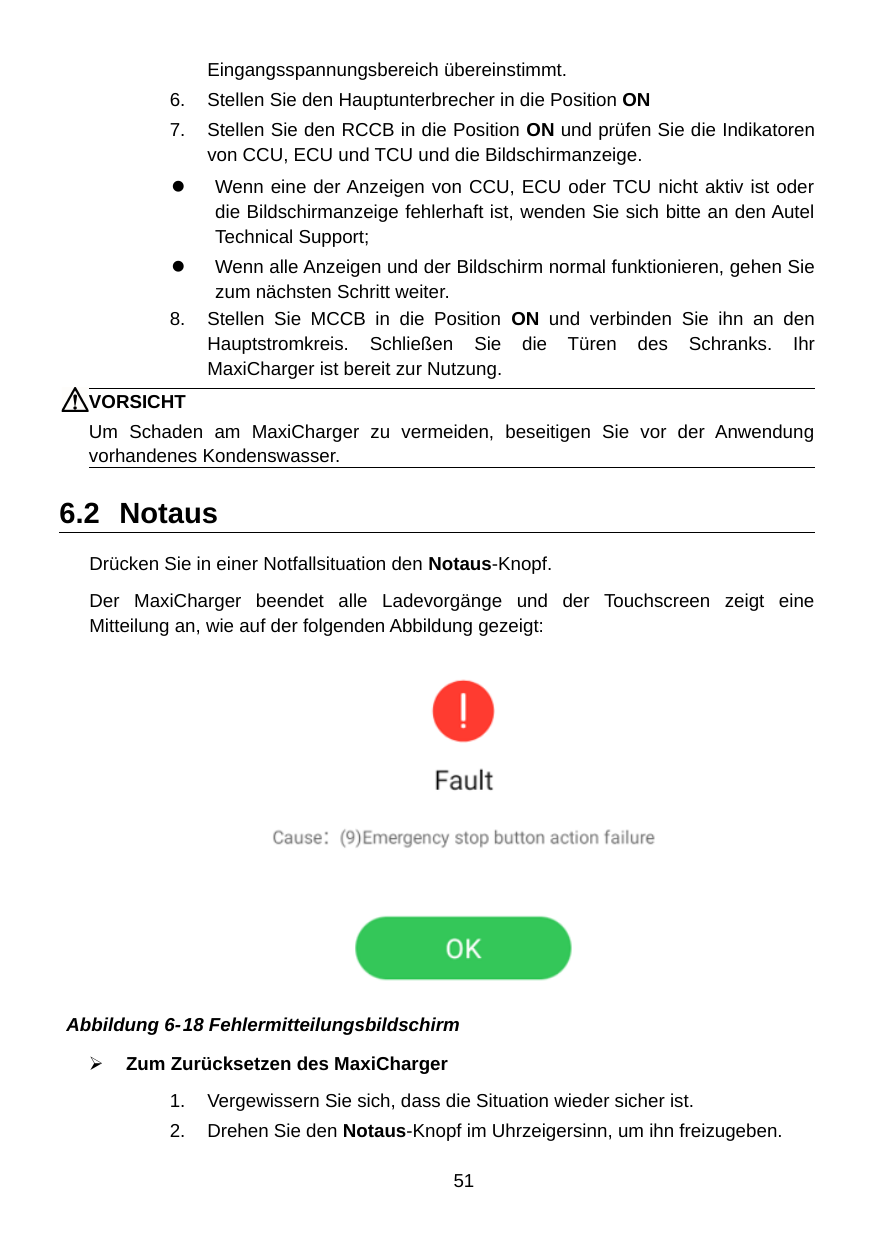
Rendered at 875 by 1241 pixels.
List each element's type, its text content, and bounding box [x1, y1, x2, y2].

list Wenn alle Anzeigen und der Bildschirm normal funktionieren, gehen Sie zum nächsten Schritt weiter. [171, 253, 815, 303]
list Wenn eine der Anzeigen von CCU, ECU oder TCU nicht aktiv ist oder die Bildschirmanzeige fehlerhaft ist, wenden Sie sich bitte an den Autel Technical Support; [171, 173, 815, 248]
text Um Schaden am MaxiCharger zu vermeiden, beseitigen Sie vor der Anwendung vorhandenes Kondenswasser. [89, 421, 815, 467]
list Stellen Sie den RCCB in die Position ON und prüfen Sie die Indikatoren von CCU, ECU und TCU und die Bildschirmanzeige. [169, 119, 815, 165]
picture [61, 387, 89, 412]
text Drücken Sie in einer Notfallsituation den Notaus-Knopf. [89, 550, 815, 575]
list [169, 59, 815, 81]
list Stellen Sie MCCB in die Position ON und verbinden Sie ihn an den Hauptstromkreis. Schließen Sie die Türen des Schranks. Ihr MaxiCharger ist bereit zur Nutzung. [169, 308, 815, 379]
list Stellen Sie den Hauptunterbrecher in die Position ON [169, 89, 815, 110]
subtitle Notaus [59, 496, 815, 532]
list Vergewissern Sie sich, dass die Situation wieder sicher ist. [169, 1090, 815, 1111]
picture [202, 650, 725, 999]
text VORSICHT [89, 389, 815, 412]
list Drehen Sie den Notaus-Knopf im Uhrzeigersinn, um ihn freizugeben. [169, 1120, 815, 1141]
text Der MaxiCharger beendet alle Ladevorgänge und der Touchscreen zeigt eine Mitteilung an, wie auf der folgenden Abbildung gezeigt: [89, 588, 815, 638]
text Zum Zurücksetzen des MaxiCharger [89, 1052, 815, 1074]
